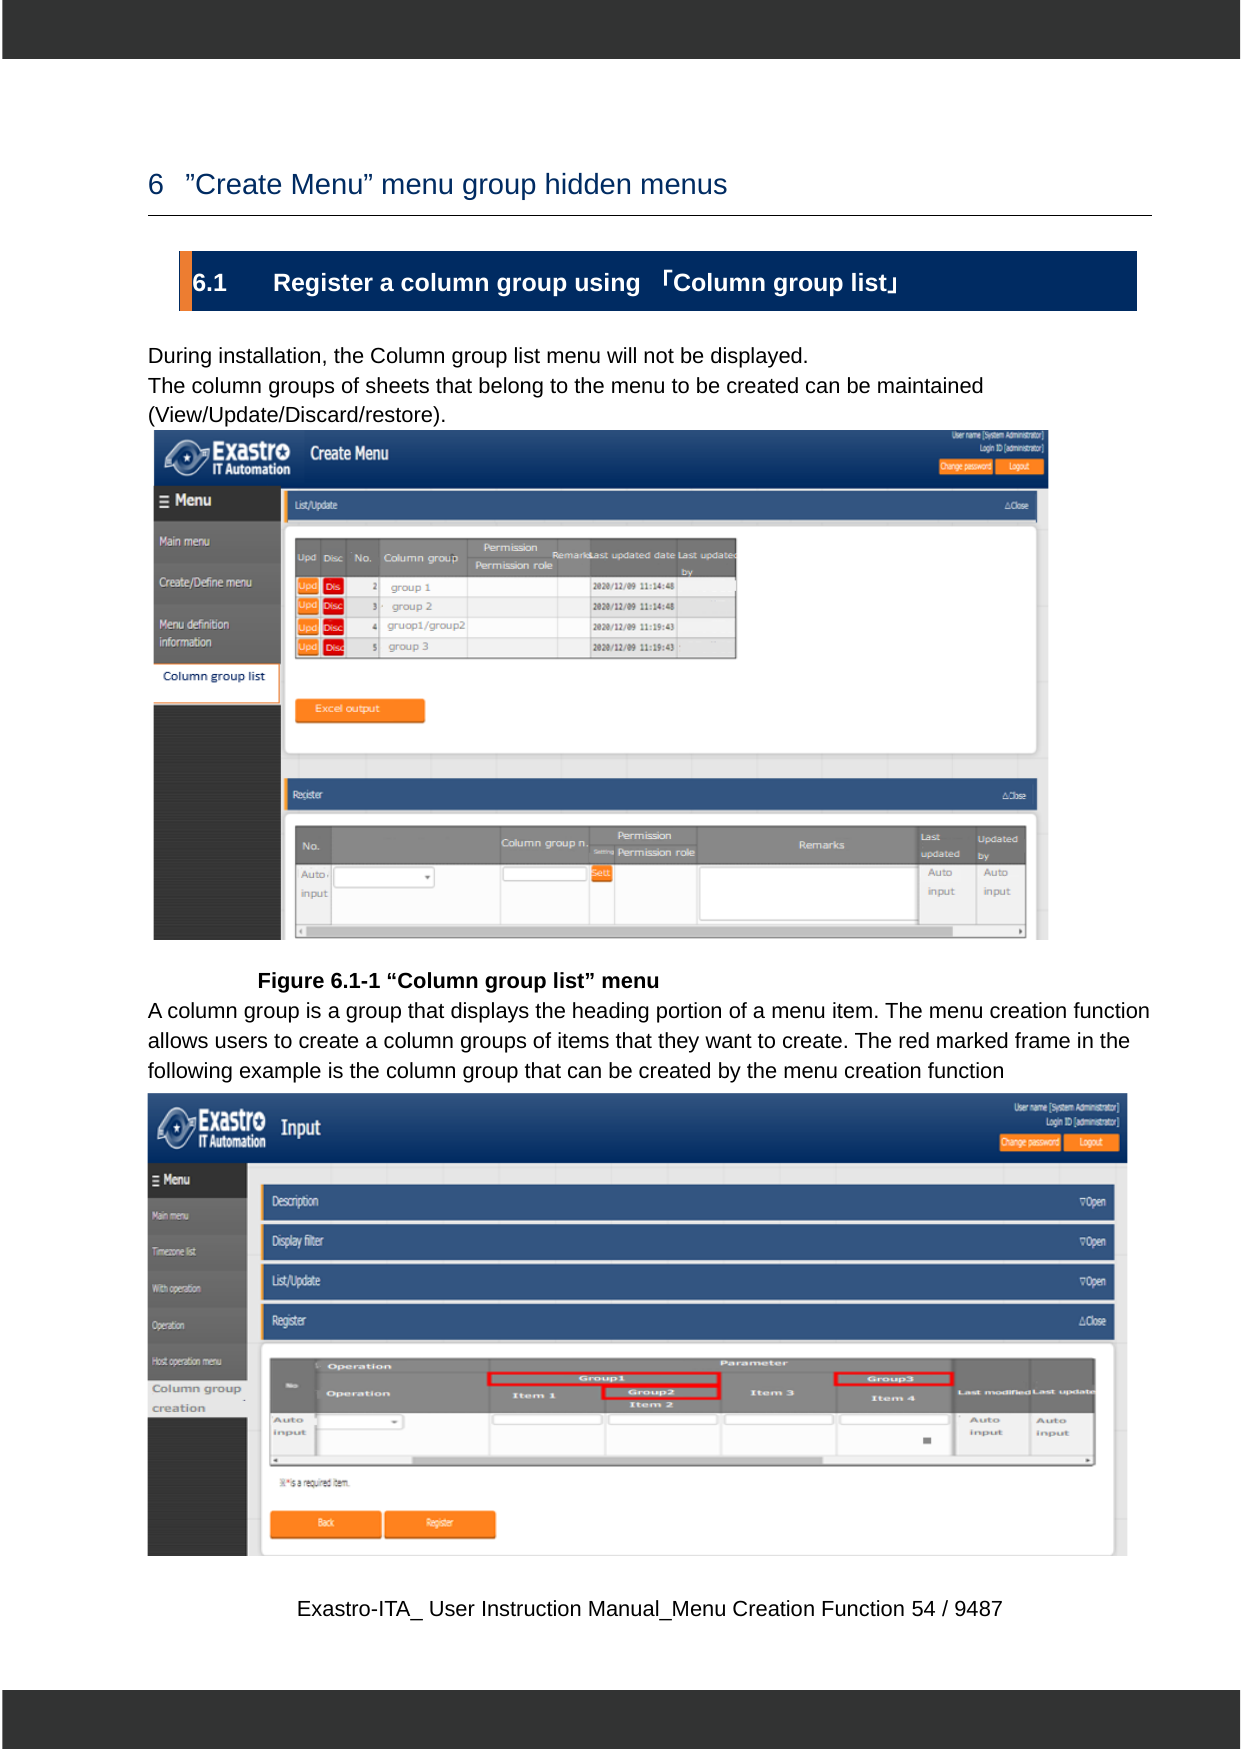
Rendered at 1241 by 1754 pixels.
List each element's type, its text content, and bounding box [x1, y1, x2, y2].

picture [153, 430, 1049, 940]
text A column group is a group that displays the heading portion of a menu item. The menu creation function allows users to create a column groups of items that they want to create. The red marked frame in the following example is the column group that can be created by the menu creation function [148, 996, 1152, 1085]
subtitle ”Create Menu” menu group hidden menus [148, 154, 1152, 215]
picture [2, 0, 1241, 59]
picture [2, 1690, 1241, 1749]
text Figure 6.1-1 “Column group list” menu [148, 966, 1152, 996]
text During installation, the Column group list menu will not be displayed. [148, 341, 1152, 370]
picture [147, 1091, 1128, 1556]
subtitle Register a column group using 「Column group list」 [192, 251, 1137, 311]
text The column groups of sheets that belong to the menu to be created can be maintained (View/Update/Discard/restore). [148, 370, 1152, 430]
